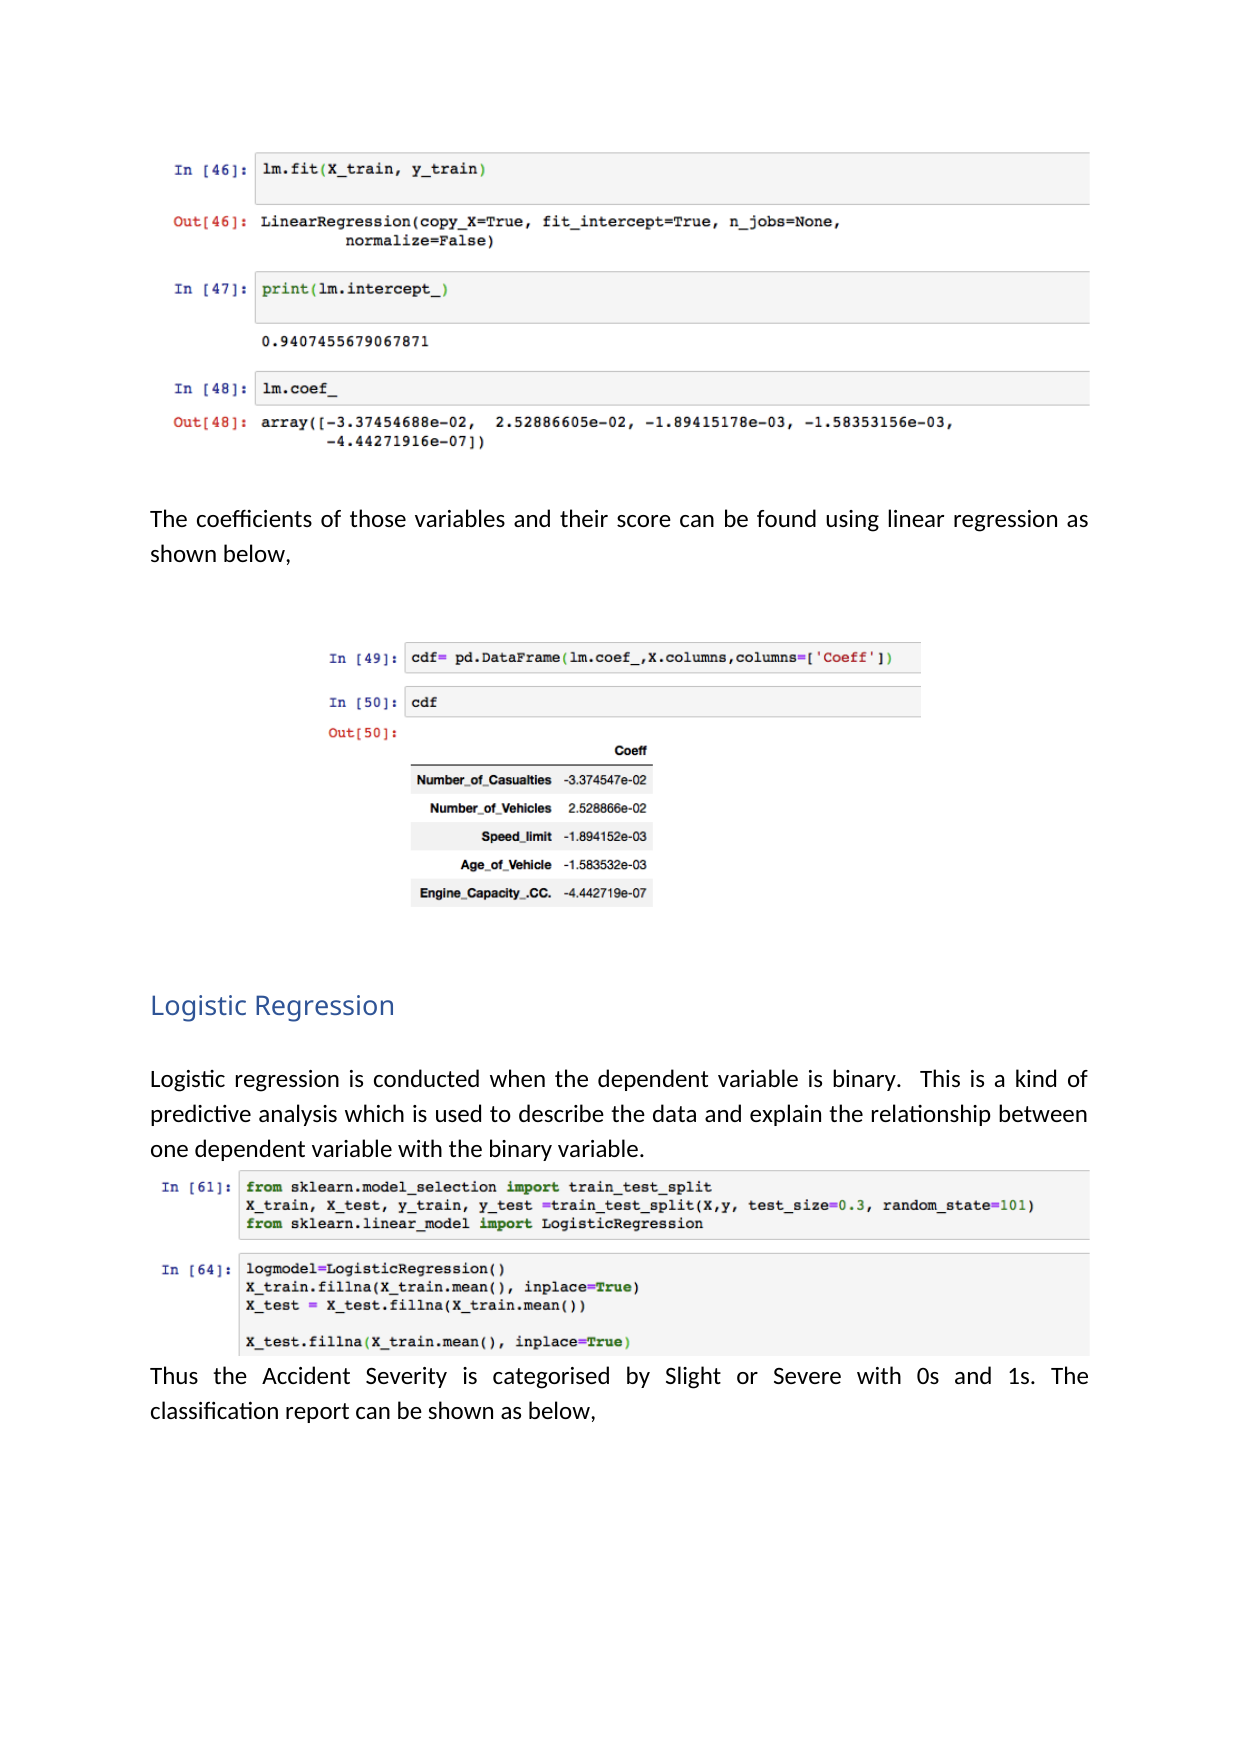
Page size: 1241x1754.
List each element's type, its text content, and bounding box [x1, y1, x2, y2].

picture [150, 1168, 1090, 1356]
picture [319, 642, 921, 908]
text The coefficients of those variables and their score can be found using linear regression as shown below, [150, 503, 1090, 568]
text Logistic regression is conducted when the dependent variable is binary. This is a kind of predictive analysis which is used to describe the data and explain the relationship between one dependent variable with the binary variable. [150, 1064, 1090, 1164]
text Thus the Accident Severity is categorised by Slight or Severe with 0s and 1s. The classification report can be shown as below, [150, 1360, 1090, 1426]
subtitle Logistic Regression [150, 986, 1090, 1023]
picture [150, 150, 1090, 464]
